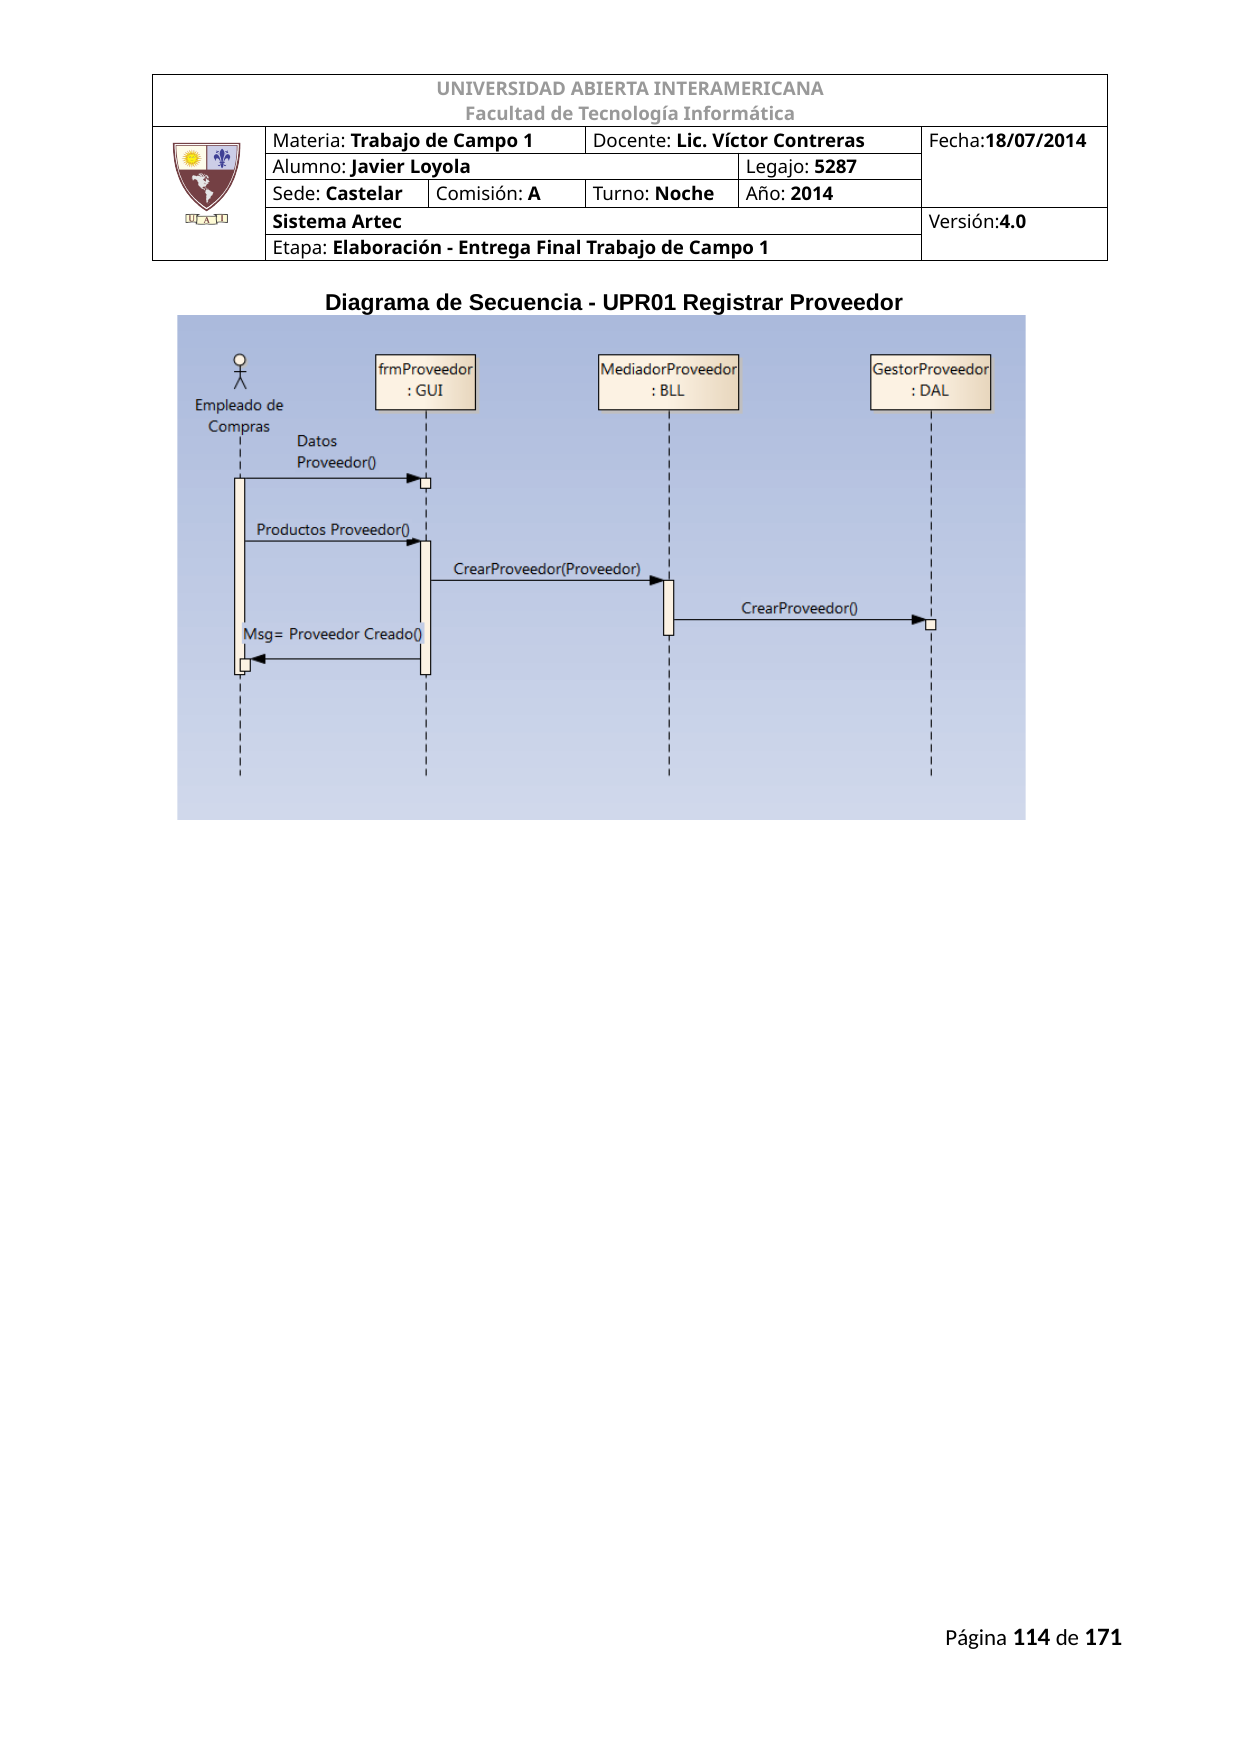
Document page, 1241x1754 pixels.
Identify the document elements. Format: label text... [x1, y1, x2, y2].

text Diagrama de Secuencia - UPR01 Registrar Proveedor [325, 289, 1122, 316]
picture [157, 136, 257, 228]
picture [177, 315, 1026, 820]
